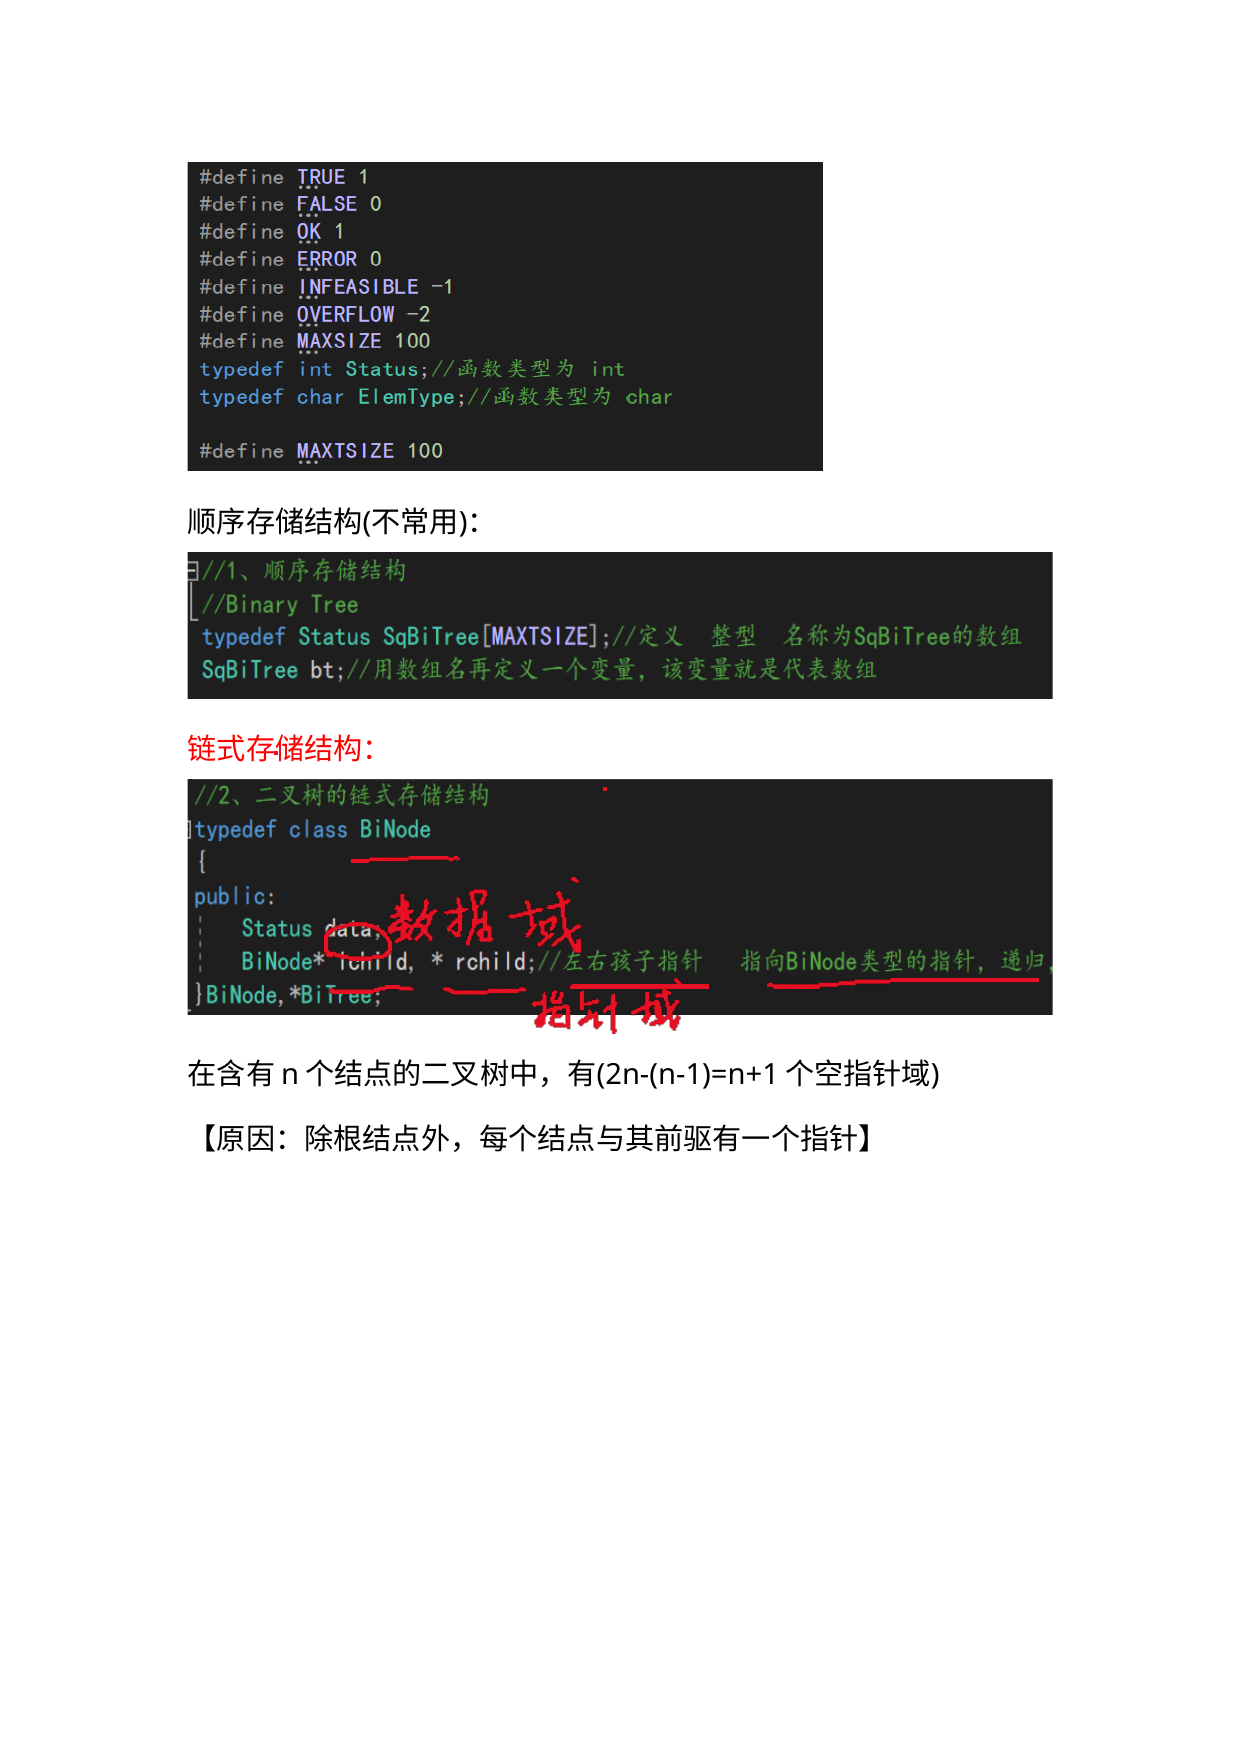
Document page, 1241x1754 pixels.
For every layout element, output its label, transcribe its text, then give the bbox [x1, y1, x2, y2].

picture [187, 162, 823, 471]
text 链式存储结构： [187, 714, 1053, 779]
picture [187, 779, 1053, 1034]
text 在含有n个结点的二叉树中，有(2n-(n-1)=n+1个空指针域) [187, 1039, 1053, 1104]
text 【原因：除根结点外，每个结点与其前驱有一个指针】 [187, 1104, 1053, 1169]
text 顺序存储结构(不常用)： [187, 487, 1053, 552]
picture [187, 552, 1053, 699]
